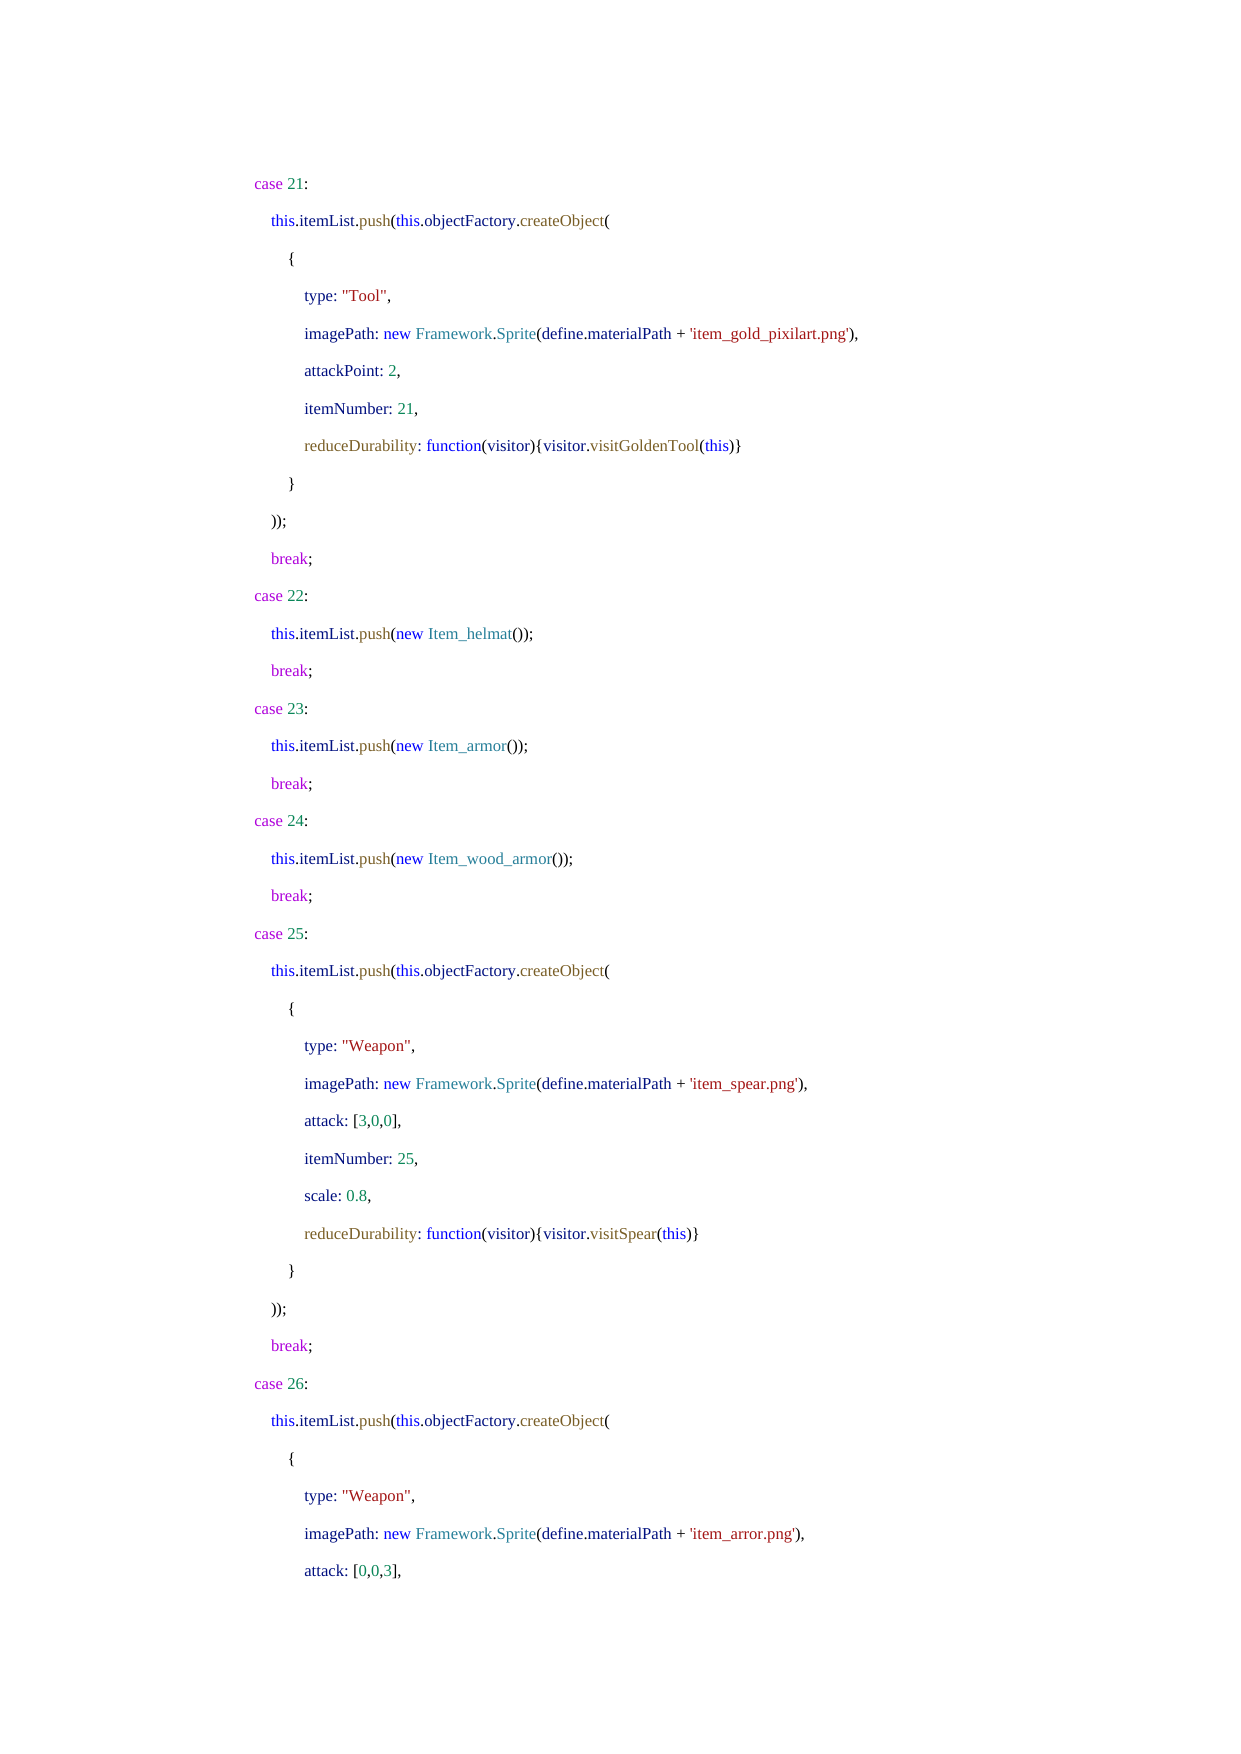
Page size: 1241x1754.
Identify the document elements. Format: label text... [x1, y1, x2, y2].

text itemNumber: 25, [187, 1139, 1053, 1177]
text )); [187, 1289, 1053, 1327]
text } [187, 1252, 1053, 1289]
text imagePath: new Framework.Sprite(define.materialPath + 'item_spear.png'), [187, 1064, 1053, 1102]
text case 25: [187, 914, 1053, 952]
text type: "Tool", [187, 277, 1053, 314]
text type: "Weapon", [187, 1027, 1053, 1064]
text )); [187, 502, 1053, 539]
text reduceDurability: function(visitor){visitor.visitGoldenTool(this)} [187, 427, 1053, 464]
text itemNumber: 21, [187, 389, 1053, 427]
text this.itemList.push(new Item_helmat()); [187, 614, 1053, 652]
text { [187, 239, 1053, 277]
text break; [187, 539, 1053, 577]
text } [187, 464, 1053, 502]
text this.itemList.push(new Item_armor()); [187, 727, 1053, 764]
text attack: [3,0,0], [187, 1102, 1053, 1139]
text attackPoint: 2, [187, 352, 1053, 389]
text case 26: [187, 1364, 1053, 1402]
text { [187, 989, 1053, 1027]
text case 23: [187, 689, 1053, 727]
text break; [187, 764, 1053, 802]
text case 21: [187, 164, 1053, 202]
text this.itemList.push(new Item_wood_armor()); [187, 839, 1053, 877]
text this.itemList.push(this.objectFactory.createObject( [187, 1402, 1053, 1439]
text break; [187, 877, 1053, 914]
text this.itemList.push(this.objectFactory.createObject( [187, 202, 1053, 239]
text case 22: [187, 577, 1053, 614]
text imagePath: new Framework.Sprite(define.materialPath + 'item_gold_pixilart.png'), [187, 314, 1053, 352]
text { [187, 1439, 1053, 1477]
text scale: 0.8, [187, 1177, 1053, 1214]
text type: "Weapon", [187, 1477, 1053, 1514]
text imagePath: new Framework.Sprite(define.materialPath + 'item_arror.png'), [187, 1514, 1053, 1552]
text this.itemList.push(this.objectFactory.createObject( [187, 952, 1053, 989]
text attack: [0,0,3], [187, 1552, 1053, 1589]
text case 24: [187, 802, 1053, 839]
text break; [187, 652, 1053, 689]
text reduceDurability: function(visitor){visitor.visitSpear(this)} [187, 1214, 1053, 1252]
text break; [187, 1327, 1053, 1364]
